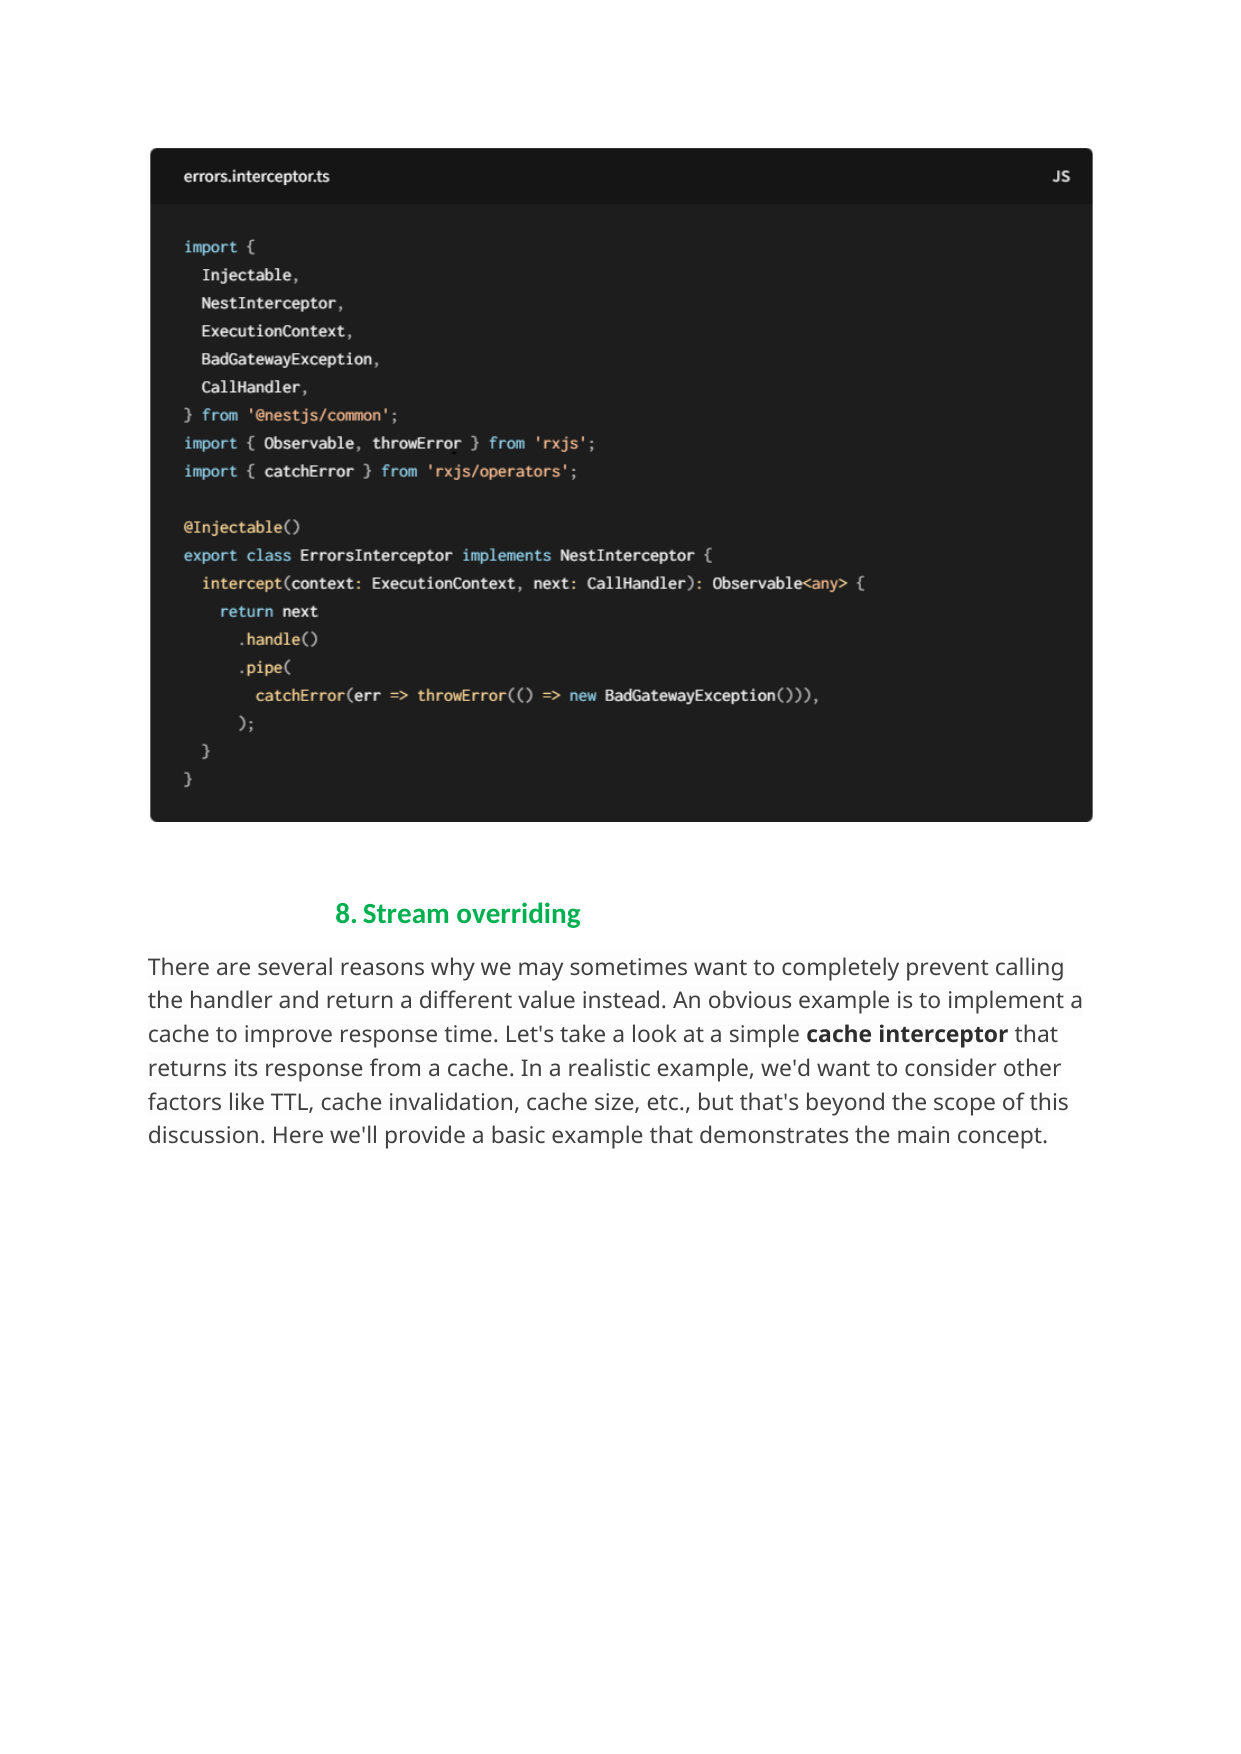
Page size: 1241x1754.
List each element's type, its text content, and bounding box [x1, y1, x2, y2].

list Stream overriding [335, 896, 1093, 931]
text There are several reasons why we may sometimes want to completely prevent calling the handler and return a different value instead. An obvious example is to implement a cache to improve response time. Let's take a look at a simple cache interceptor that returns its response from a cache. In a realistic example, we'd want to consider other factors like TTL, cache invalidation, cache size, etc., but that's beyond the scope of this discussion. Here we'll provide a basic example that demonstrates the main concept. [148, 951, 1093, 1151]
picture [147, 147, 1093, 822]
